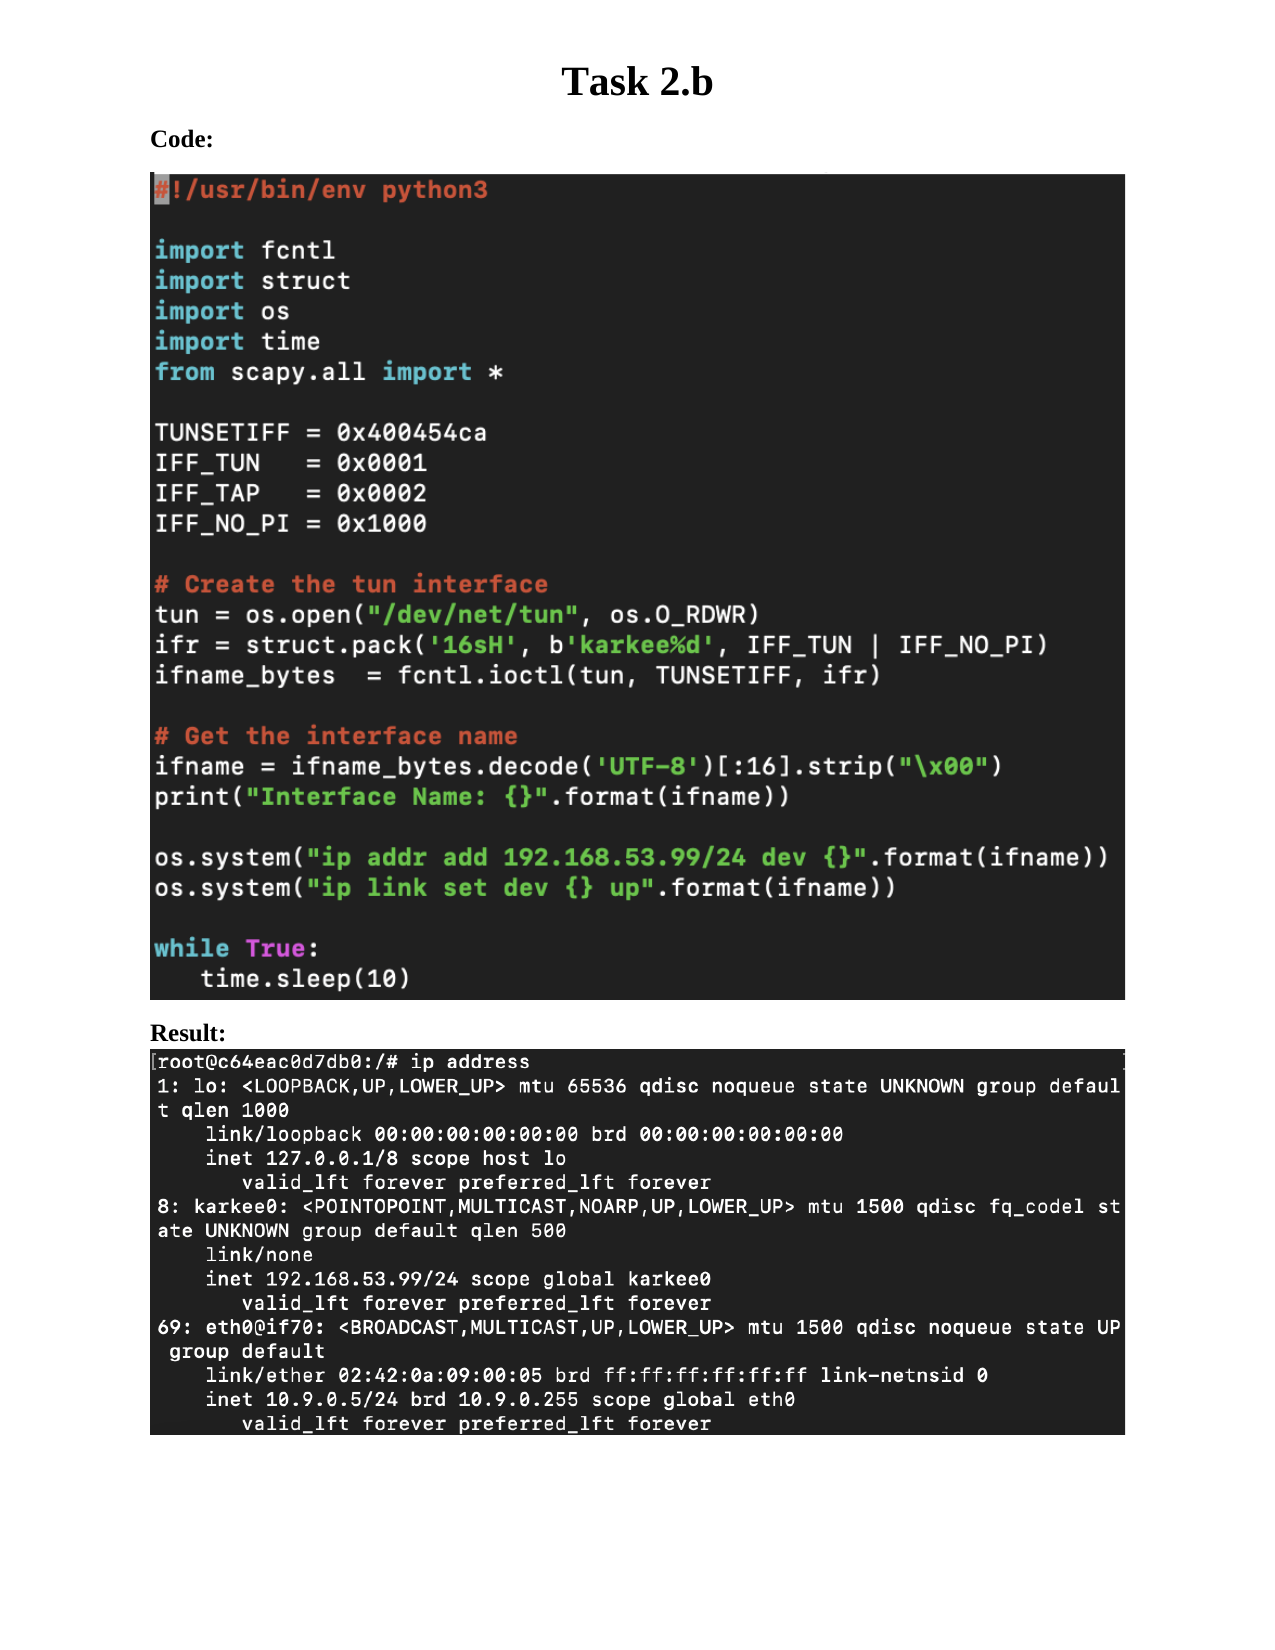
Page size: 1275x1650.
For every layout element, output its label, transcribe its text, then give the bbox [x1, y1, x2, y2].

text Code: [150, 124, 1125, 153]
picture [150, 172, 1125, 1000]
text Task 2.b [150, 56, 1125, 104]
text Result: [150, 1018, 1125, 1049]
picture [150, 1049, 1125, 1435]
